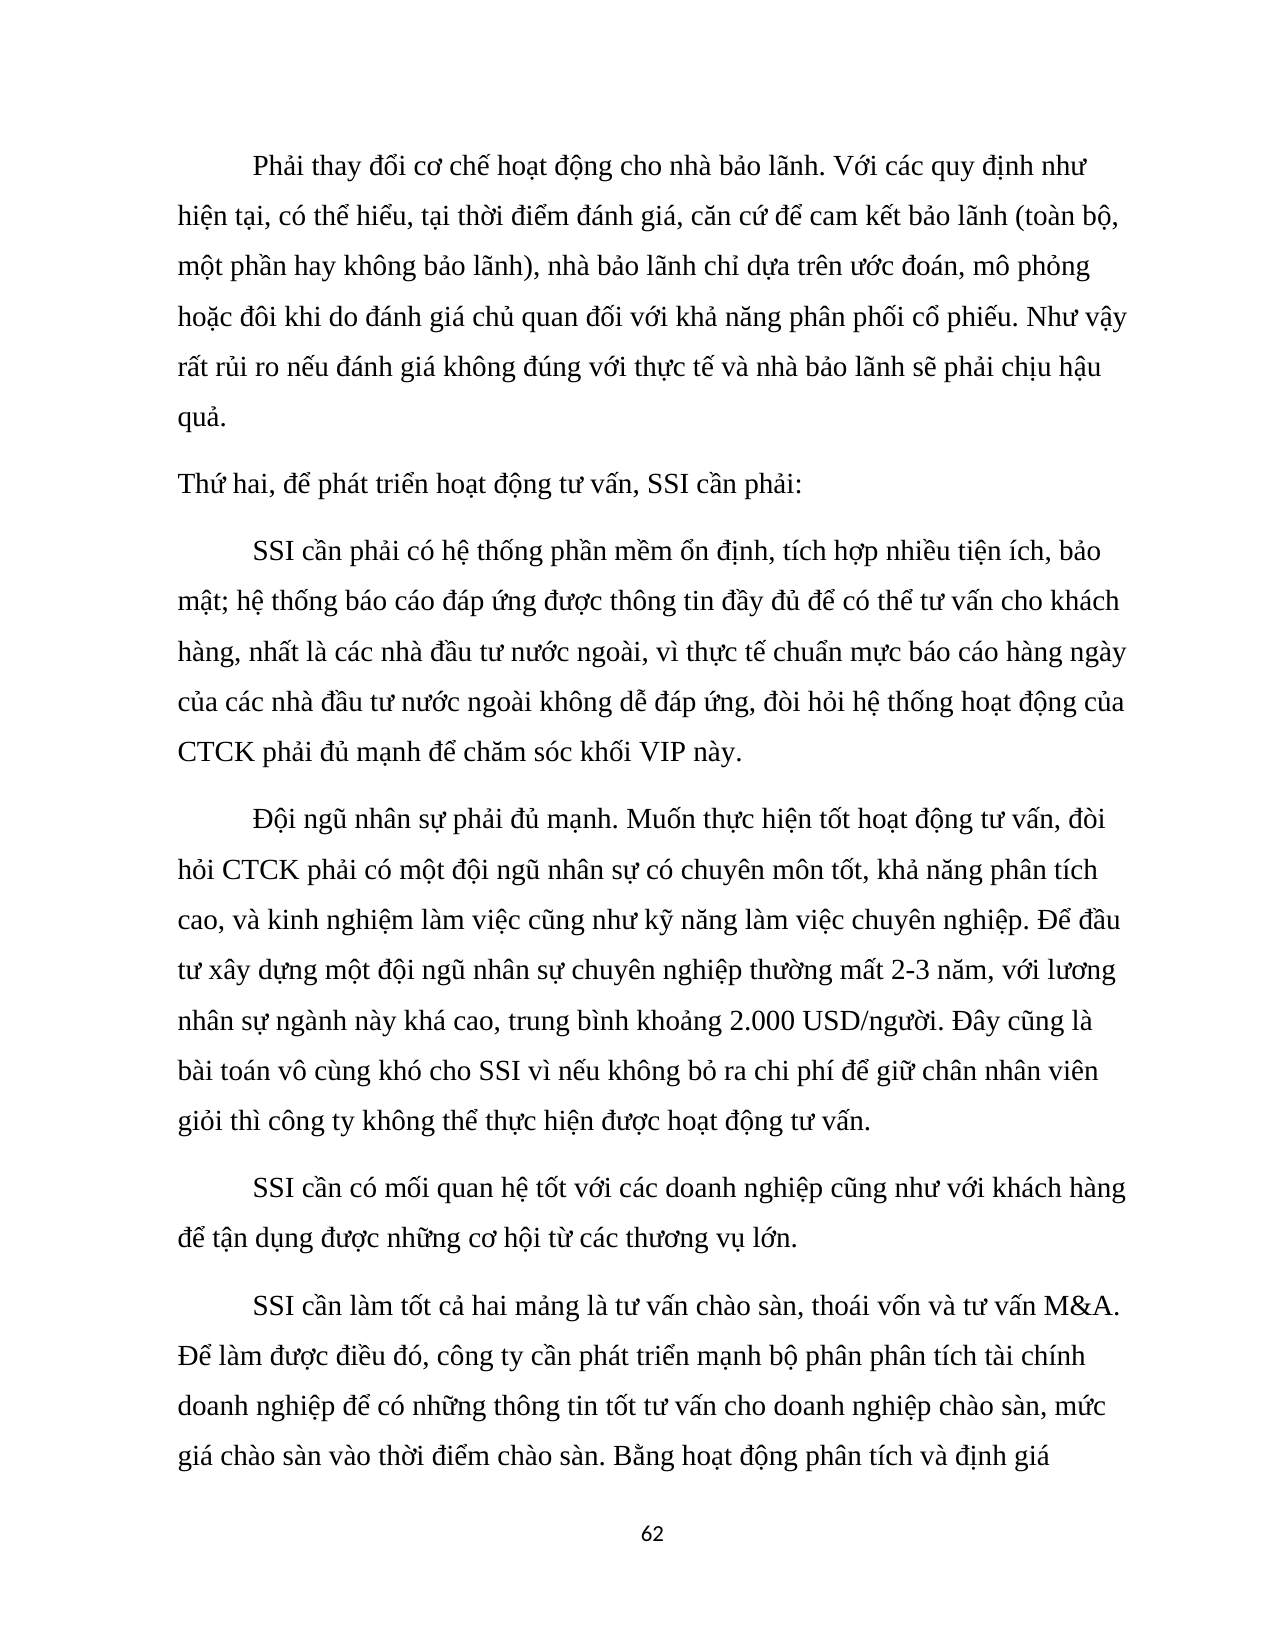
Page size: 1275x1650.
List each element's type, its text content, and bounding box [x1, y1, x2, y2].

text SSI cần có mối quan hệ tốt với các doanh nghiệp cũng như với khách hàng để tận dụng được những cơ hội từ các thương vụ lớn. [177, 1170, 1127, 1254]
text Đội ngũ nhân sự phải đủ mạnh. Muốn thực hiện tốt hoạt động tư vấn, đòi hỏi CTCK phải có một đội ngũ nhân sự có chuyên môn tốt, khả năng phân tích cao, và kinh nghiệm làm việc cũng như kỹ năng làm việc chuyên nghiệp. Để đầu tư xây dựng một đội ngũ nhân sự chuyên nghiệp thường mất 2-3 năm, với lương nhân sự ngành này khá cao, trung bình khoảng 2.000 USD/người. Đây cũng là bài toán vô cùng khó cho SSI vì nếu không bỏ ra chi phí để giữ chân nhân viên giỏi thì công ty không thể thực hiện được hoạt động tư vấn. [177, 801, 1127, 1137]
text Thứ hai, để phát triển hoạt động tư vấn, SSI cần phải: [177, 466, 1127, 500]
text SSI cần phải có hệ thống phần mềm ổn định, tích hợp nhiều tiện ích, bảo mật; hệ thống báo cáo đáp ứng được thông tin đầy đủ để có thể tư vấn cho khách hàng, nhất là các nhà đầu tư nước ngoài, vì thực tế chuẩn mực báo cáo hàng ngày của các nhà đầu tư nước ngoài không dễ đáp ứng, đòi hỏi hệ thống hoạt động của CTCK phải đủ mạnh để chăm sóc khối VIP này. [177, 533, 1127, 768]
text Phải thay đổi cơ chế hoạt động cho nhà bảo lãnh. Với các quy định như hiện tại, có thể hiểu, tại thời điểm đánh giá, căn cứ để cam kết bảo lãnh (toàn bộ, một phần hay không bảo lãnh), nhà bảo lãnh chỉ dựa trên ước đoán, mô phỏng hoặc đôi khi do đánh giá chủ quan đối với khả năng phân phối cổ phiếu. Như vậy rất rủi ro nếu đánh giá không đúng với thực tế và nhà bảo lãnh sẽ phải chịu hậu quả. [177, 148, 1127, 433]
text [177, 1288, 1127, 1472]
